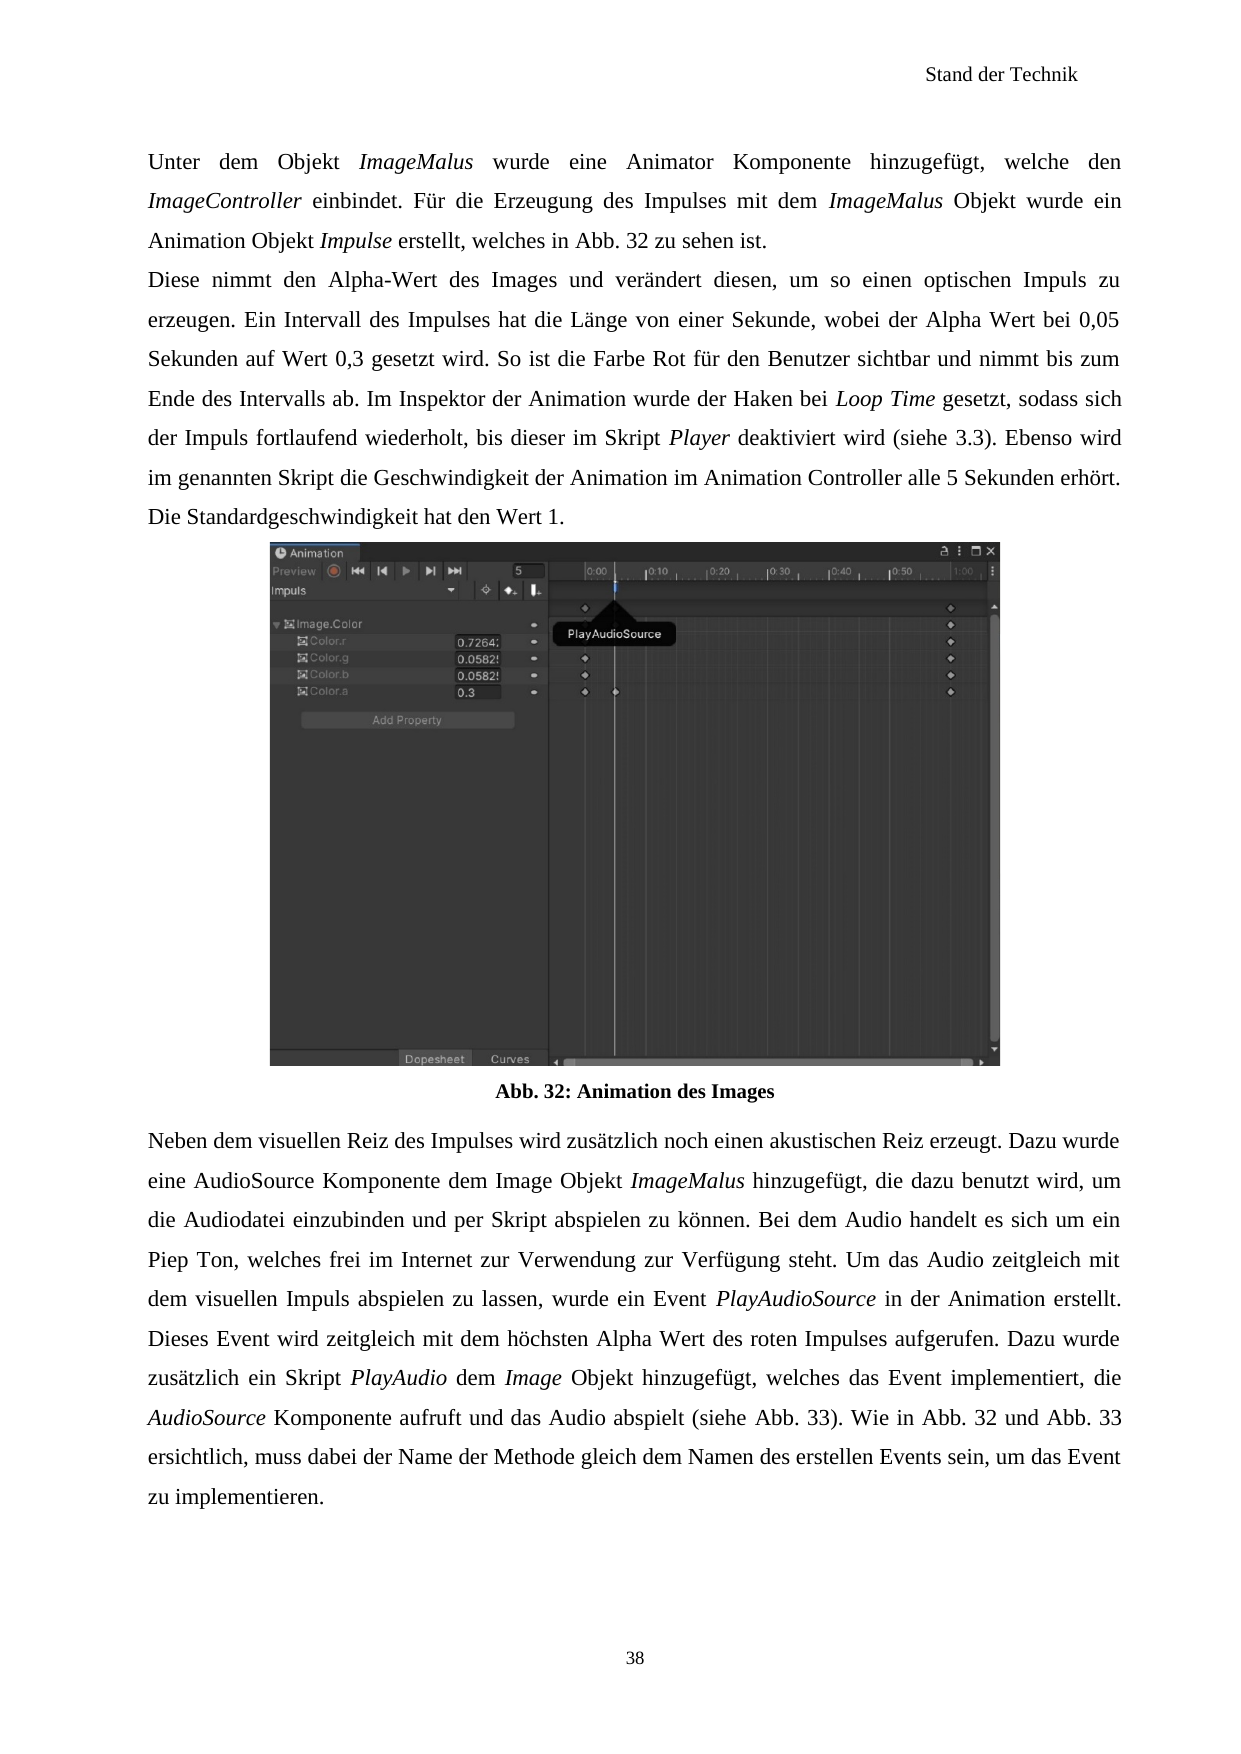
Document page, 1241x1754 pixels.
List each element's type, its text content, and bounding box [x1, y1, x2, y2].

text Neben dem visuellen Reiz des Impulses wird zusätzlich noch einen akustischen Reiz erzeugt. Dazu wurde eine AudioSource Komponente dem Image Objekt ImageMalus hinzugefügt, die dazu benutzt wird, um die Audiodatei einzubinden und per Skript abspielen zu können. Bei dem Audio handelt es sich um ein Piep Ton, welches frei im Internet zur Verwendung zur Verfügung steht. Um das Audio zeitgleich mit dem visuellen Impuls abspielen zu lassen, wurde ein Event PlayAudioSource in der Animation erstellt. Dieses Event wird zeitgleich mit dem höchsten Alpha Wert des roten Impulses aufgerufen. Dazu wurde zusätzlich ein Skript PlayAudio dem Image Objekt hinzugefügt, welches das Event implementiert, die AudioSource Komponente aufruft und das Audio abspielt (siehe Abb. 33). Wie in Abb. 32 und Abb. 33 ersichtlich, muss dabei der Name der Methode gleich dem Namen des erstellen Events sein, um das Event zu implementieren. [148, 1128, 1122, 1509]
text Abb. 32: Animation des Images [148, 1078, 1122, 1103]
text Diese nimmt den Alpha-Wert des Images und verändert diesen, um so einen optischen Impuls zu erzeugen. Ein Intervall des Impulses hat die Länge von einer Sekunde, wobei der Alpha Wert bei 0,05 Sekunden auf Wert 0,3 gesetzt wird. So ist die Farbe Rot für den Benutzer sichtbar und nimmt bis zum Ende des Intervalls ab. Im Inspektor der Animation wurde der Haken bei Loop Time gesetzt, sodass sich der Impuls fortlaufend wiederholt, bis dieser im Skript Player deaktiviert wird (siehe 3.3). Ebenso wird im genannten Skript die Geschwindigkeit der Animation im Animation Controller alle 5 Sekunden erhört. Die Standardgeschwindigkeit hat den Wert 1. [148, 266, 1122, 529]
text Unter dem Objekt ImageMalus wurde eine Animator Komponente hinzugefügt, welche den ImageController einbindet. Für die Erzeugung des Impulses mit dem ImageMalus Objekt wurde ein Animation Objekt Impulse erstellt, welches in Abb. 32 zu sehen ist. [148, 148, 1122, 253]
picture [269, 542, 1001, 1066]
